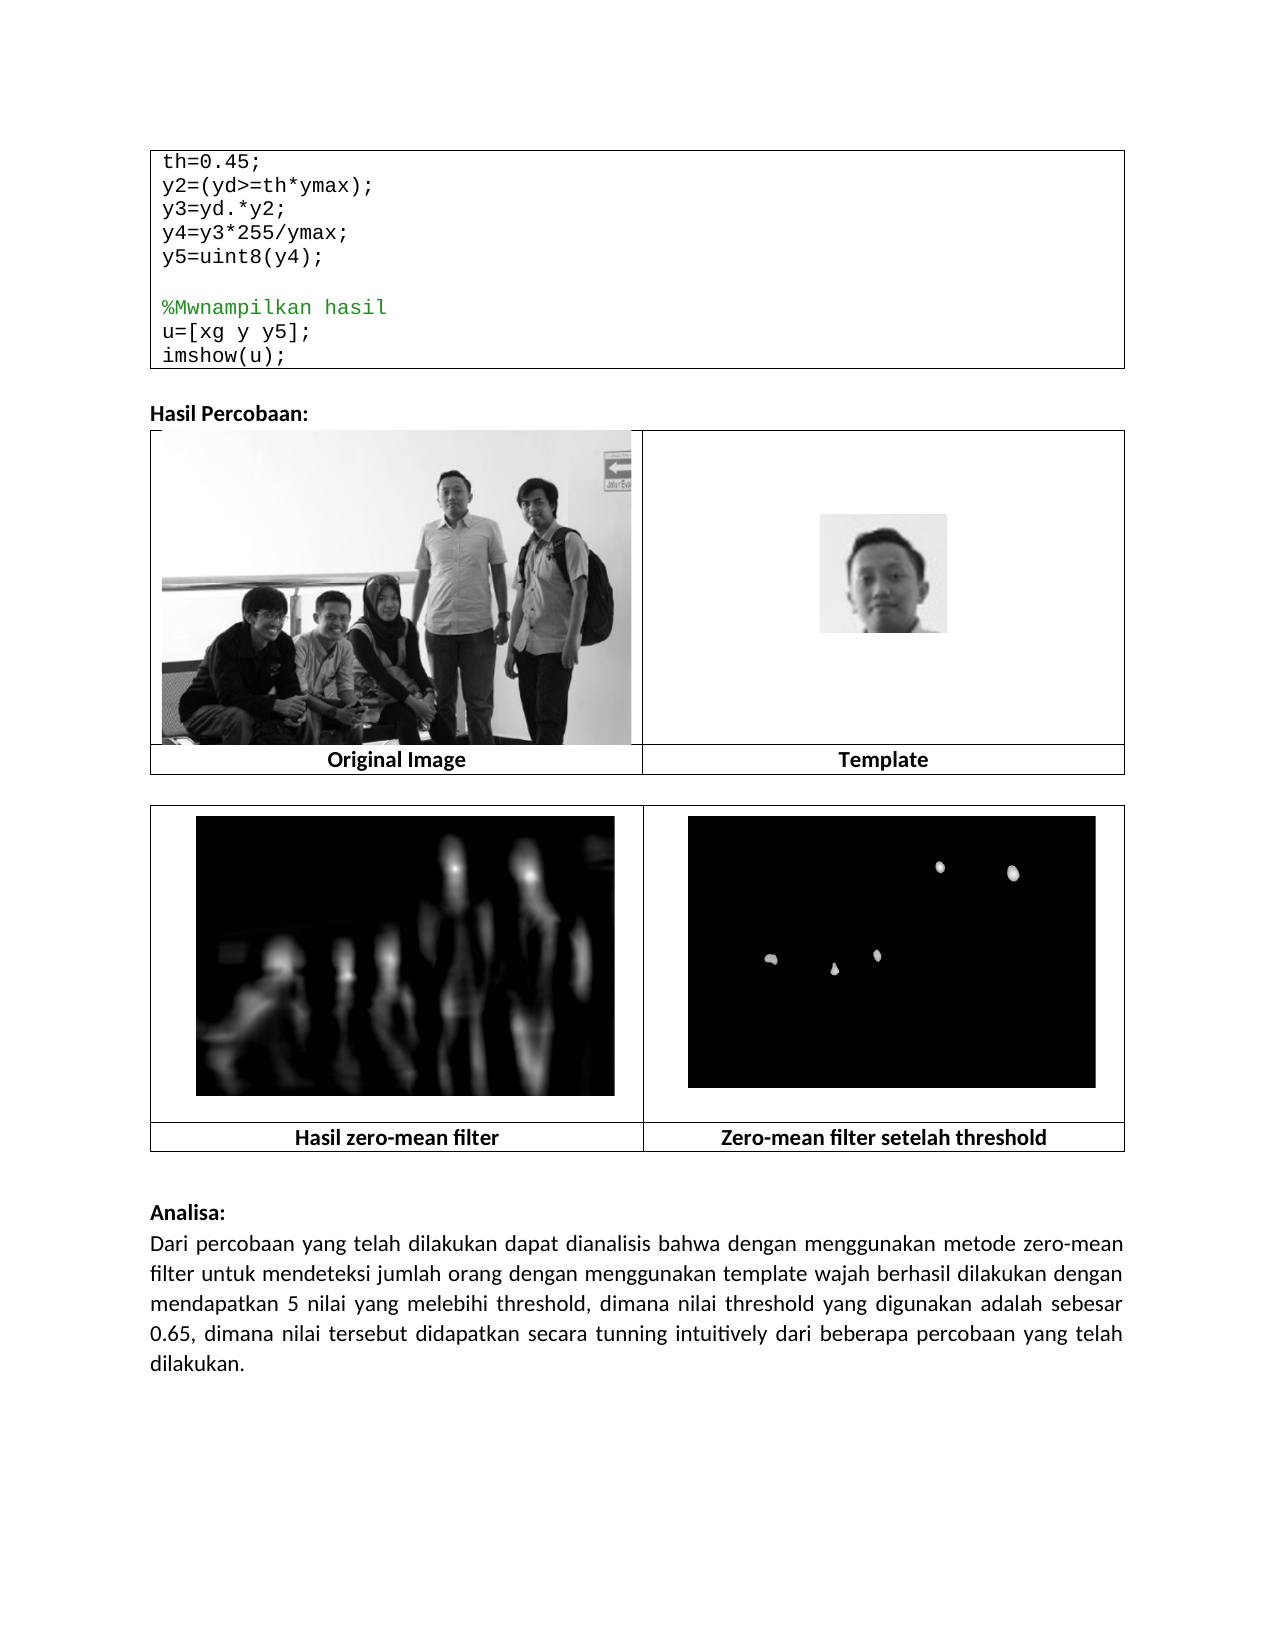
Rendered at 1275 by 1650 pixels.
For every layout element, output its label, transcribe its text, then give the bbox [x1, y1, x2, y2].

text Dari percobaan yang telah dilakukan dapat dianalisis bahwa dengan menggunakan metode zero-mean filter untuk mendeteksi jumlah orang dengan menggunakan template wajah berhasil dilakukan dengan mendapatkan 5 nilai yang melebihi threshold, dimana nilai threshold yang digunakan adalah sebesar 0.65, dimana nilai tersebut didapatkan secara tunning intuitively dari beberapa percobaan yang telah dilakukan. [150, 1229, 1125, 1378]
table_cell Original Image [151, 745, 642, 773]
picture [161, 430, 632, 745]
picture [819, 514, 948, 633]
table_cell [151, 151, 1124, 368]
table_cell Template [643, 745, 1124, 773]
text Hasil Percobaan: [150, 399, 1125, 427]
table_header [644, 806, 1124, 1122]
text Analisa: [150, 1198, 1125, 1227]
table_cell Zero-mean filter setelah threshold [644, 1123, 1124, 1151]
table_header [632, 431, 642, 744]
table_header [151, 806, 643, 1122]
table_header [643, 431, 1124, 744]
table_header [151, 431, 161, 744]
table_cell Hasil zero-mean filter [151, 1123, 643, 1151]
